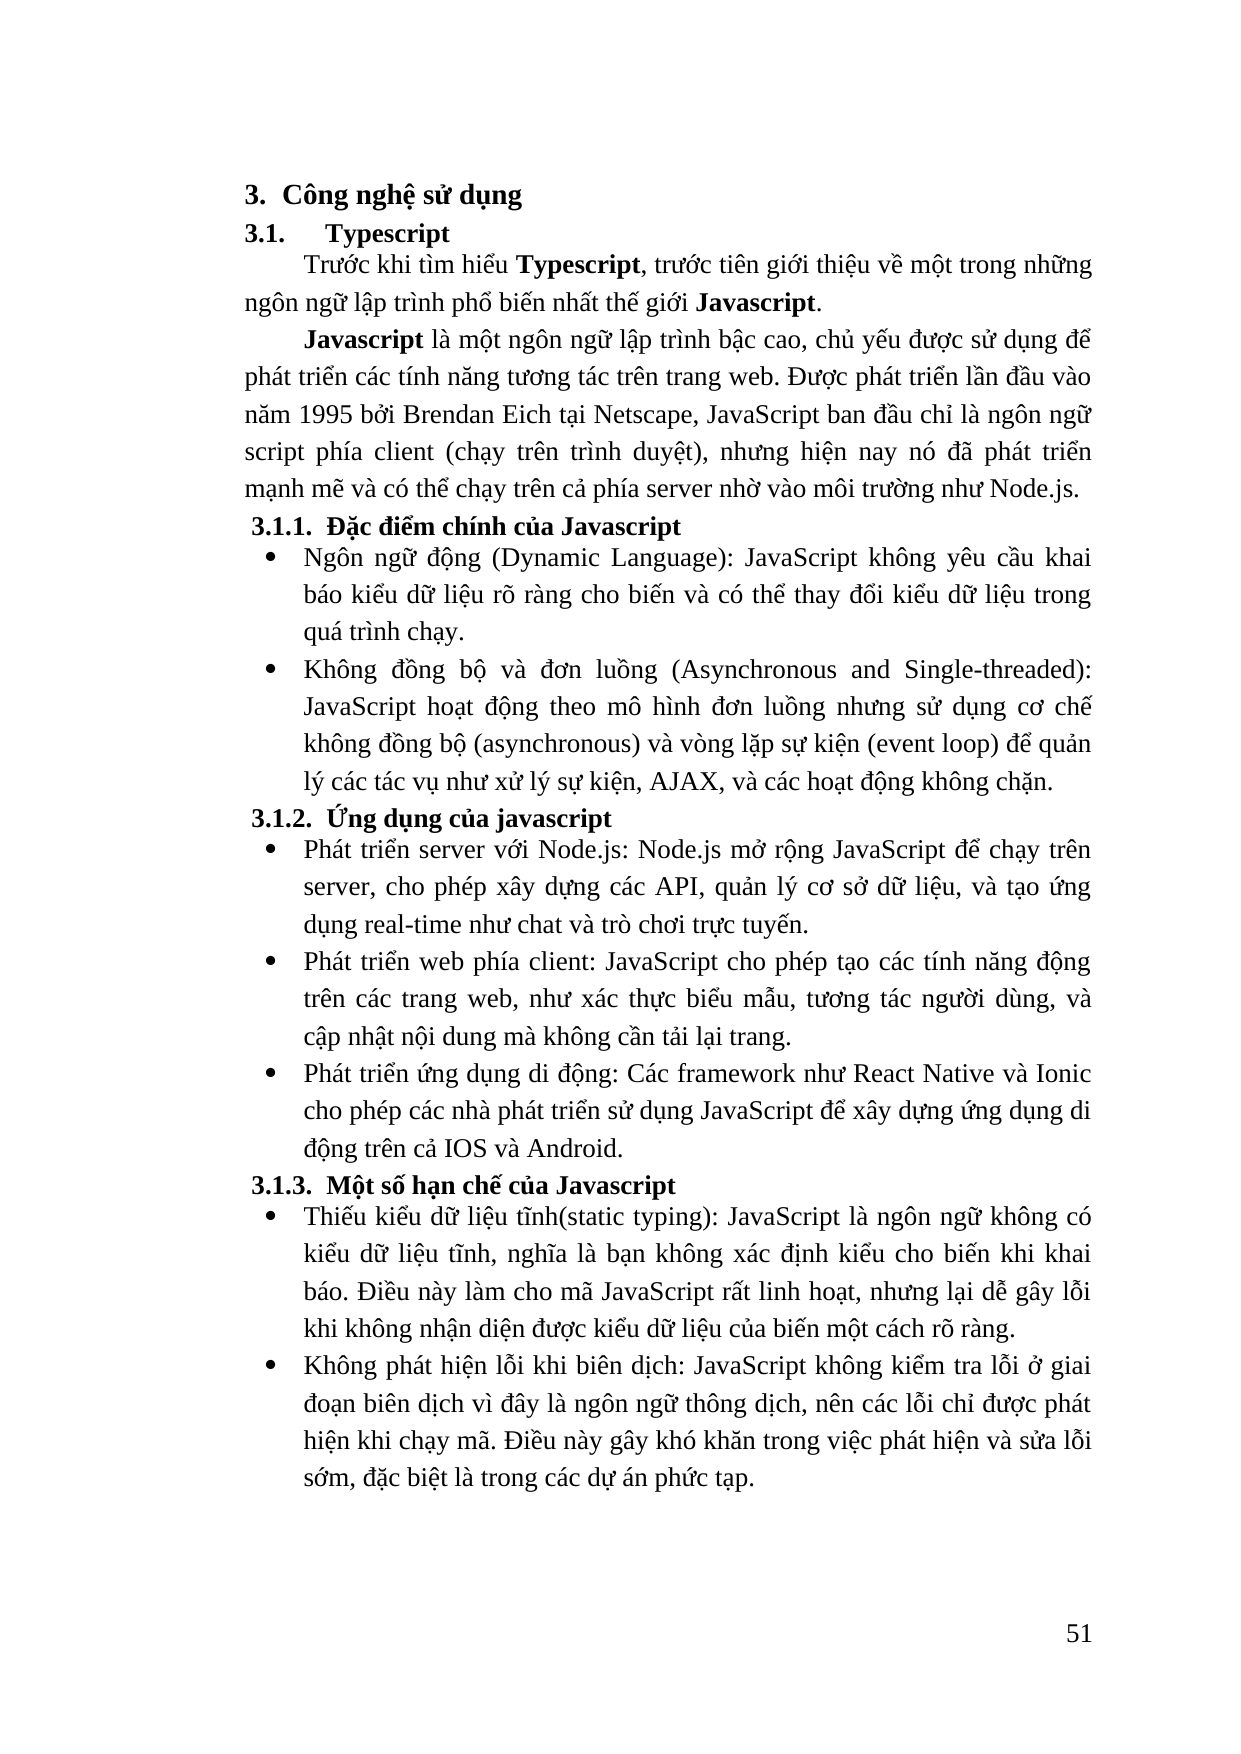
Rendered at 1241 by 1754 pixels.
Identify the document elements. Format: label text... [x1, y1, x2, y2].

subtitle Typescript [244, 217, 1093, 248]
list Phát triển web phía client: JavaScript cho phép tạo các tính năng động trên các trang web, như xác thực biểu mẫu, tương tác người dùng, và cập nhật nội dung mà không cần tải lại trang. [266, 945, 1093, 1051]
list Thiếu kiểu dữ liệu tĩnh(static typing): JavaScript là ngôn ngữ không có kiểu dữ liệu tĩnh, nghĩa là bạn không xác định kiểu cho biến khi khai báo. Điều này làm cho mã JavaScript rất linh hoạt, nhưng lại dễ gây lỗi khi không nhận diện được kiểu dữ liệu của biến một cách rõ ràng. [266, 1200, 1093, 1343]
text Javascript là một ngôn ngữ lập trình bậc cao, chủ yếu được sử dụng để phát triển các tính năng tương tác trên trang web. Được phát triển lần đầu vào năm 1995 bởi Brendan Eich tại Netscape, JavaScript ban đầu chỉ là ngôn ngữ script phía client (chạy trên trình duyệt), nhưng hiện nay nó đã phát triển mạnh mẽ và có thể chạy trên cả phía server nhờ vào môi trường như Node.js. [244, 323, 1093, 503]
text Trước khi tìm hiểu Typescript, trước tiên giới thiệu về một trong những ngôn ngữ lập trình phổ biến nhất thế giới Javascript. [244, 248, 1093, 317]
list Phát triển server với Node.js: Node.js mở rộng JavaScript để chạy trên server, cho phép xây dựng các API, quản lý cơ sở dữ liệu, và tạo ứng dụng real-time như chat và trò chơi trực tuyến. [266, 833, 1093, 939]
subtitle Ứng dụng của javascript [251, 802, 1093, 833]
subtitle Công nghệ sử dụng [244, 177, 1093, 211]
list Ngôn ngữ động (Dynamic Language): JavaScript không yêu cầu khai báo kiểu dữ liệu rõ ràng cho biến và có thể thay đổi kiểu dữ liệu trong quá trình chạy. [266, 541, 1093, 647]
list Phát triển ứng dụng di động: Các framework như React Native và Ionic cho phép các nhà phát triển sử dụng JavaScript để xây dựng ứng dụng di động trên cả IOS và Android. [266, 1057, 1093, 1163]
subtitle Một số hạn chế của Javascript [251, 1169, 1093, 1200]
list Không phát hiện lỗi khi biên dịch: JavaScript không kiểm tra lỗi ở giai đoạn biên dịch vì đây là ngôn ngữ thông dịch, nên các lỗi chỉ được phát hiện khi chạy mã. Điều này gây khó khăn trong việc phát hiện và sửa lỗi sớm, đặc biệt là trong các dự án phức tạp. [266, 1349, 1093, 1493]
list Không đồng bộ và đơn luồng (Asynchronous and Single-threaded): JavaScript hoạt động theo mô hình đơn luồng nhưng sử dụng cơ chế không đồng bộ (asynchronous) và vòng lặp sự kiện (event loop) để quản lý các tác vụ như xử lý sự kiện, AJAX, và các hoạt động không chặn. [266, 653, 1093, 796]
subtitle Đặc điểm chính của Javascript [251, 509, 1093, 541]
